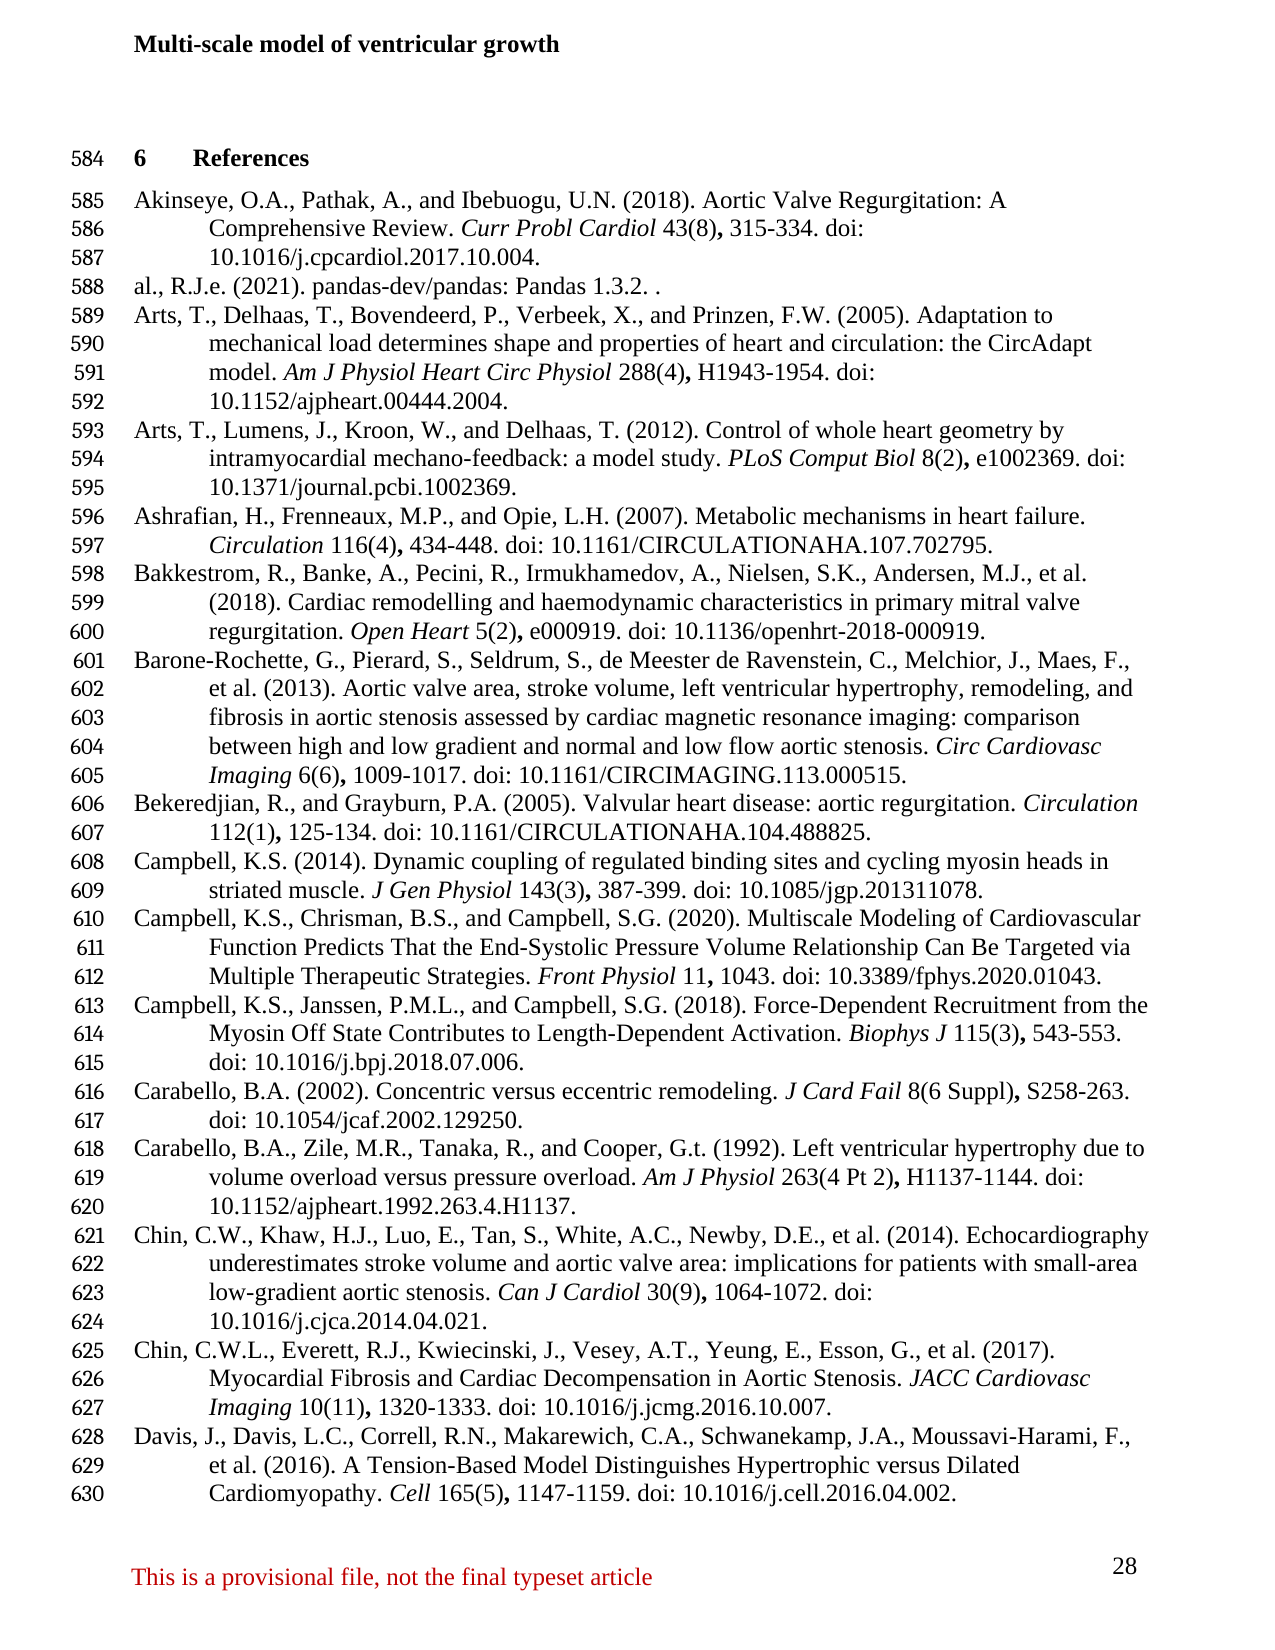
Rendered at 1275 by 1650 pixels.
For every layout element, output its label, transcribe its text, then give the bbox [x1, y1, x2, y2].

text Arts, T., Lumens, J., Kroon, W., and Delhaas, T. (2012). Control of whole heart geometry by intramyocardial mechano-feedback: a model study. PLoS Comput Biol 8(2), e1002369. doi: 10.1371/journal.pcbi.1002369. [133, 415, 1152, 501]
text Campbell, K.S., Janssen, P.M.L., and Campbell, S.G. (2018). Force-Dependent Recruitment from the Myosin Off State Contributes to Length-Dependent Activation. Biophys J 115(3), 543-553. doi: 10.1016/j.bpj.2018.07.006. [133, 990, 1152, 1076]
text Campbell, K.S. (2014). Dynamic coupling of regulated binding sites and cycling myosin heads in striated muscle. J Gen Physiol 143(3), 387-399. doi: 10.1085/jgp.201311078. [133, 846, 1152, 903]
text Bakkestrom, R., Banke, A., Pecini, R., Irmukhamedov, A., Nielsen, S.K., Andersen, M.J., et al. (2018). Cardiac remodelling and haemodynamic characteristics in primary mitral valve regurgitation. Open Heart 5(2), e000919. doi: 10.1136/openhrt-2018-000919. [133, 558, 1152, 645]
text Davis, J., Davis, L.C., Correll, R.N., Makarewich, C.A., Schwanekamp, J.A., Moussavi-Harami, F., et al. (2016). A Tension-Based Model Distinguishes Hypertrophic versus Dilated Cardiomyopathy. Cell 165(5), 1147-1159. doi: 10.1016/j.cell.2016.04.002. [133, 1421, 1152, 1507]
text Carabello, B.A., Zile, M.R., Tanaka, R., and Cooper, G.t. (1992). Left ventricular hypertrophy due to volume overload versus pressure overload. Am J Physiol 263(4 Pt 2), H1137-1144. doi: 10.1152/ajpheart.1992.263.4.H1137. [133, 1133, 1152, 1220]
text Chin, C.W.L., Everett, R.J., Kwiecinski, J., Vesey, A.T., Yeung, E., Esson, G., et al. (2017). Myocardial Fibrosis and Cardiac Decompensation in Aortic Stenosis. JACC Cardiovasc Imaging 10(11), 1320-1333. doi: 10.1016/j.jcmg.2016.10.007. [133, 1335, 1152, 1421]
text Campbell, K.S., Chrisman, B.S., and Campbell, S.G. (2020). Multiscale Modeling of Cardiovascular Function Predicts That the End-Systolic Pressure Volume Relationship Can Be Targeted via Multiple Therapeutic Strategies. Front Physiol 11, 1043. doi: 10.3389/fphys.2020.01043. [133, 903, 1152, 990]
text Barone-Rochette, G., Pierard, S., Seldrum, S., de Meester de Ravenstein, C., Melchior, J., Maes, F., et al. (2013). Aortic valve area, stroke volume, left ventricular hypertrophy, remodeling, and fibrosis in aortic stenosis assessed by cardiac magnetic resonance imaging: comparison between high and low gradient and normal and low flow aortic stenosis. Circ Cardiovasc Imaging 6(6), 1009-1017. doi: 10.1161/CIRCIMAGING.113.000515. [133, 645, 1152, 788]
text Akinseye, O.A., Pathak, A., and Ibebuogu, U.N. (2018). Aortic Valve Regurgitation: A Comprehensive Review. Curr Probl Cardiol 43(8), 315-334. doi: 10.1016/j.cpcardiol.2017.10.004. [133, 185, 1152, 271]
text Chin, C.W., Khaw, H.J., Luo, E., Tan, S., White, A.C., Newby, D.E., et al. (2014). Echocardiography underestimates stroke volume and aortic valve area: implications for patients with small-area low-gradient aortic stenosis. Can J Cardiol 30(9), 1064-1072. doi: 10.1016/j.cjca.2014.04.021. [133, 1220, 1152, 1335]
text Ashrafian, H., Frenneaux, M.P., and Opie, L.H. (2007). Metabolic mechanisms in heart failure. Circulation 116(4), 434-448. doi: 10.1161/CIRCULATIONAHA.107.702795. [133, 501, 1152, 558]
subtitle References [133, 143, 1152, 172]
text al., R.J.e. (2021). pandas-dev/pandas: Pandas 1.3.2. . [133, 271, 1152, 300]
text Bekeredjian, R., and Grayburn, P.A. (2005). Valvular heart disease: aortic regurgitation. Circulation 112(1), 125-134. doi: 10.1161/CIRCULATIONAHA.104.488825. [133, 788, 1152, 846]
text Arts, T., Delhaas, T., Bovendeerd, P., Verbeek, X., and Prinzen, F.W. (2005). Adaptation to mechanical load determines shape and properties of heart and circulation: the CircAdapt model. Am J Physiol Heart Circ Physiol 288(4), H1943-1954. doi: 10.1152/ajpheart.00444.2004. [133, 300, 1152, 415]
text Carabello, B.A. (2002). Concentric versus eccentric remodeling. J Card Fail 8(6 Suppl), S258-263. doi: 10.1054/jcaf.2002.129250. [133, 1076, 1152, 1133]
